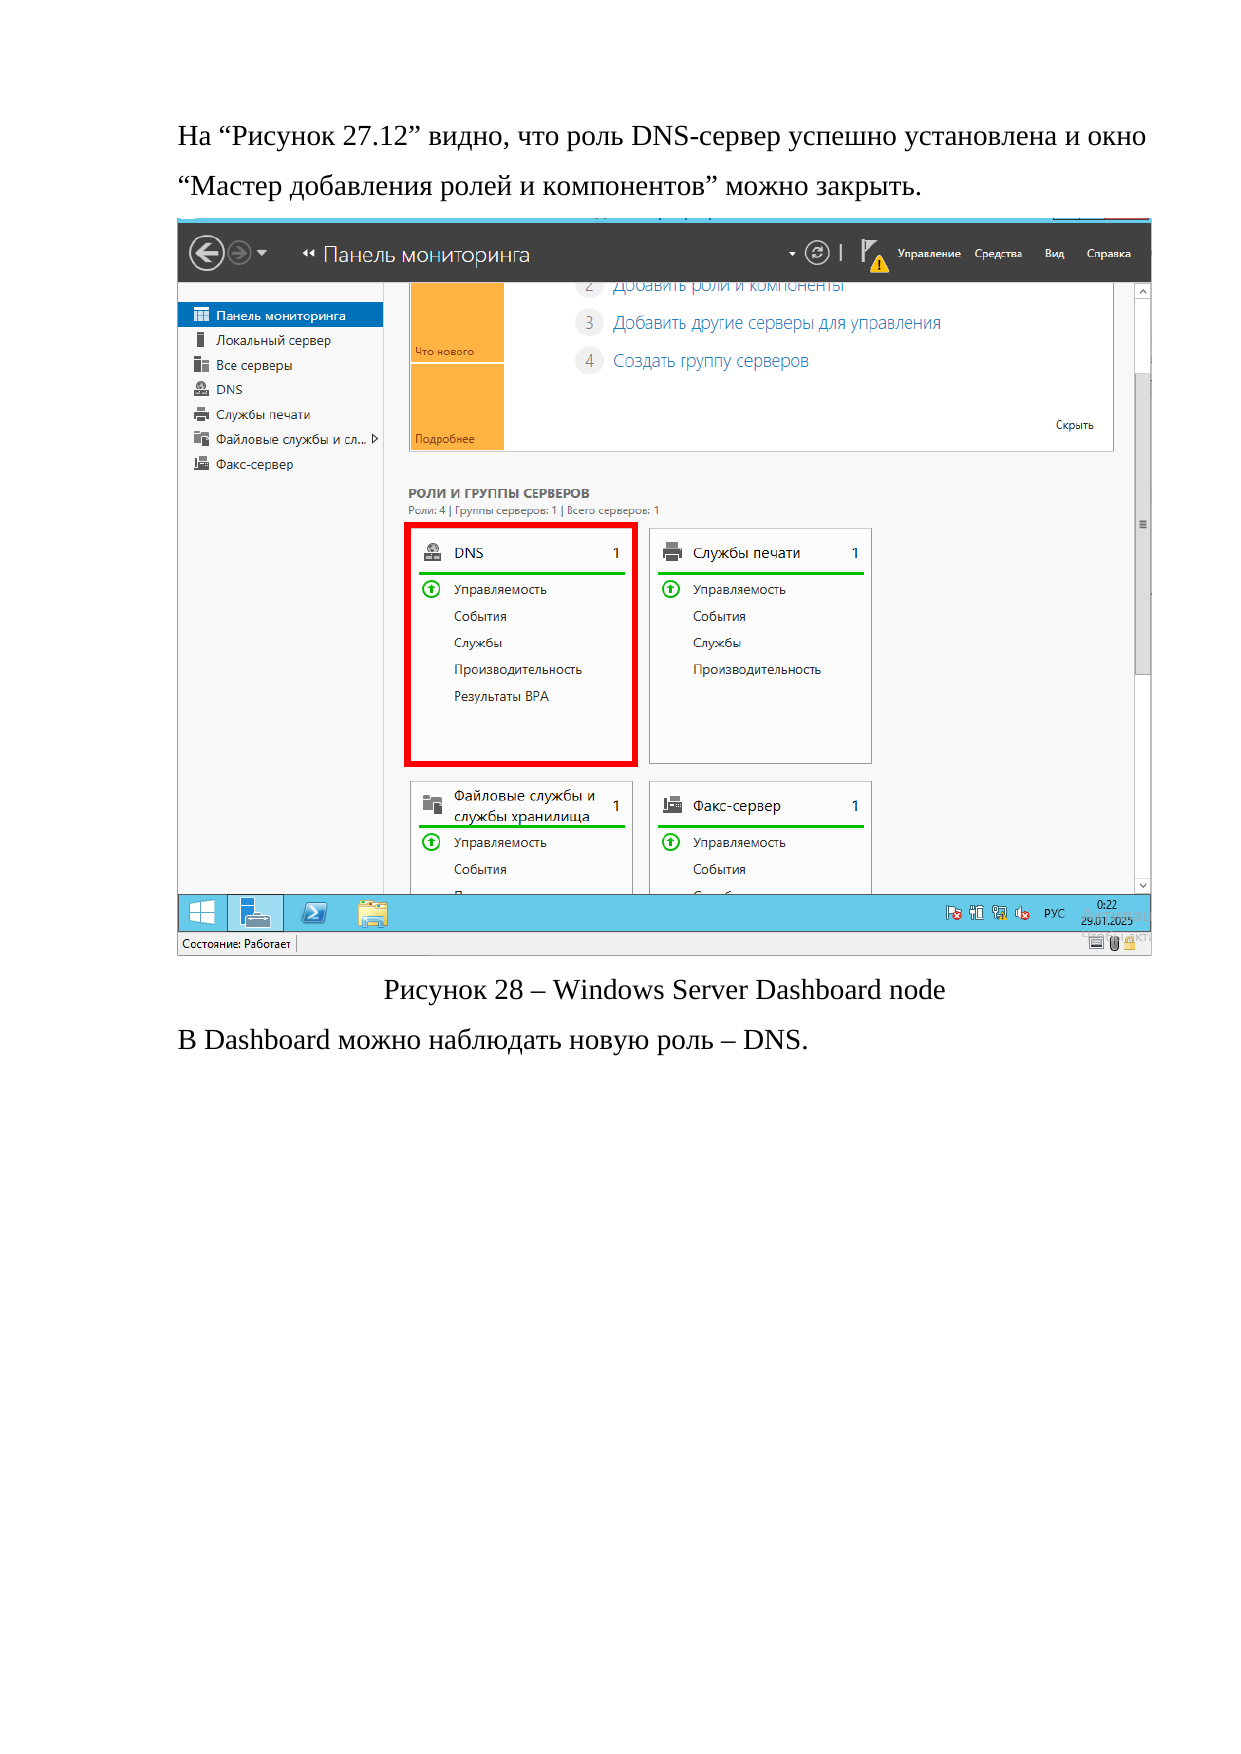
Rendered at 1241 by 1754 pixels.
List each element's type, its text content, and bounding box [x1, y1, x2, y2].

picture [177, 218, 1152, 956]
text В Dashboard можно наблюдать новую роль – DNS. [177, 1022, 1152, 1056]
text Рисунок 28 – Windows Server Dashboard node [177, 972, 1152, 1005]
text На “Рисунок 27.12” видно, что роль DNS-сервер успешно установлена и окно “Мастер добавления ролей и компонентов” можно закрыть. [177, 118, 1152, 202]
